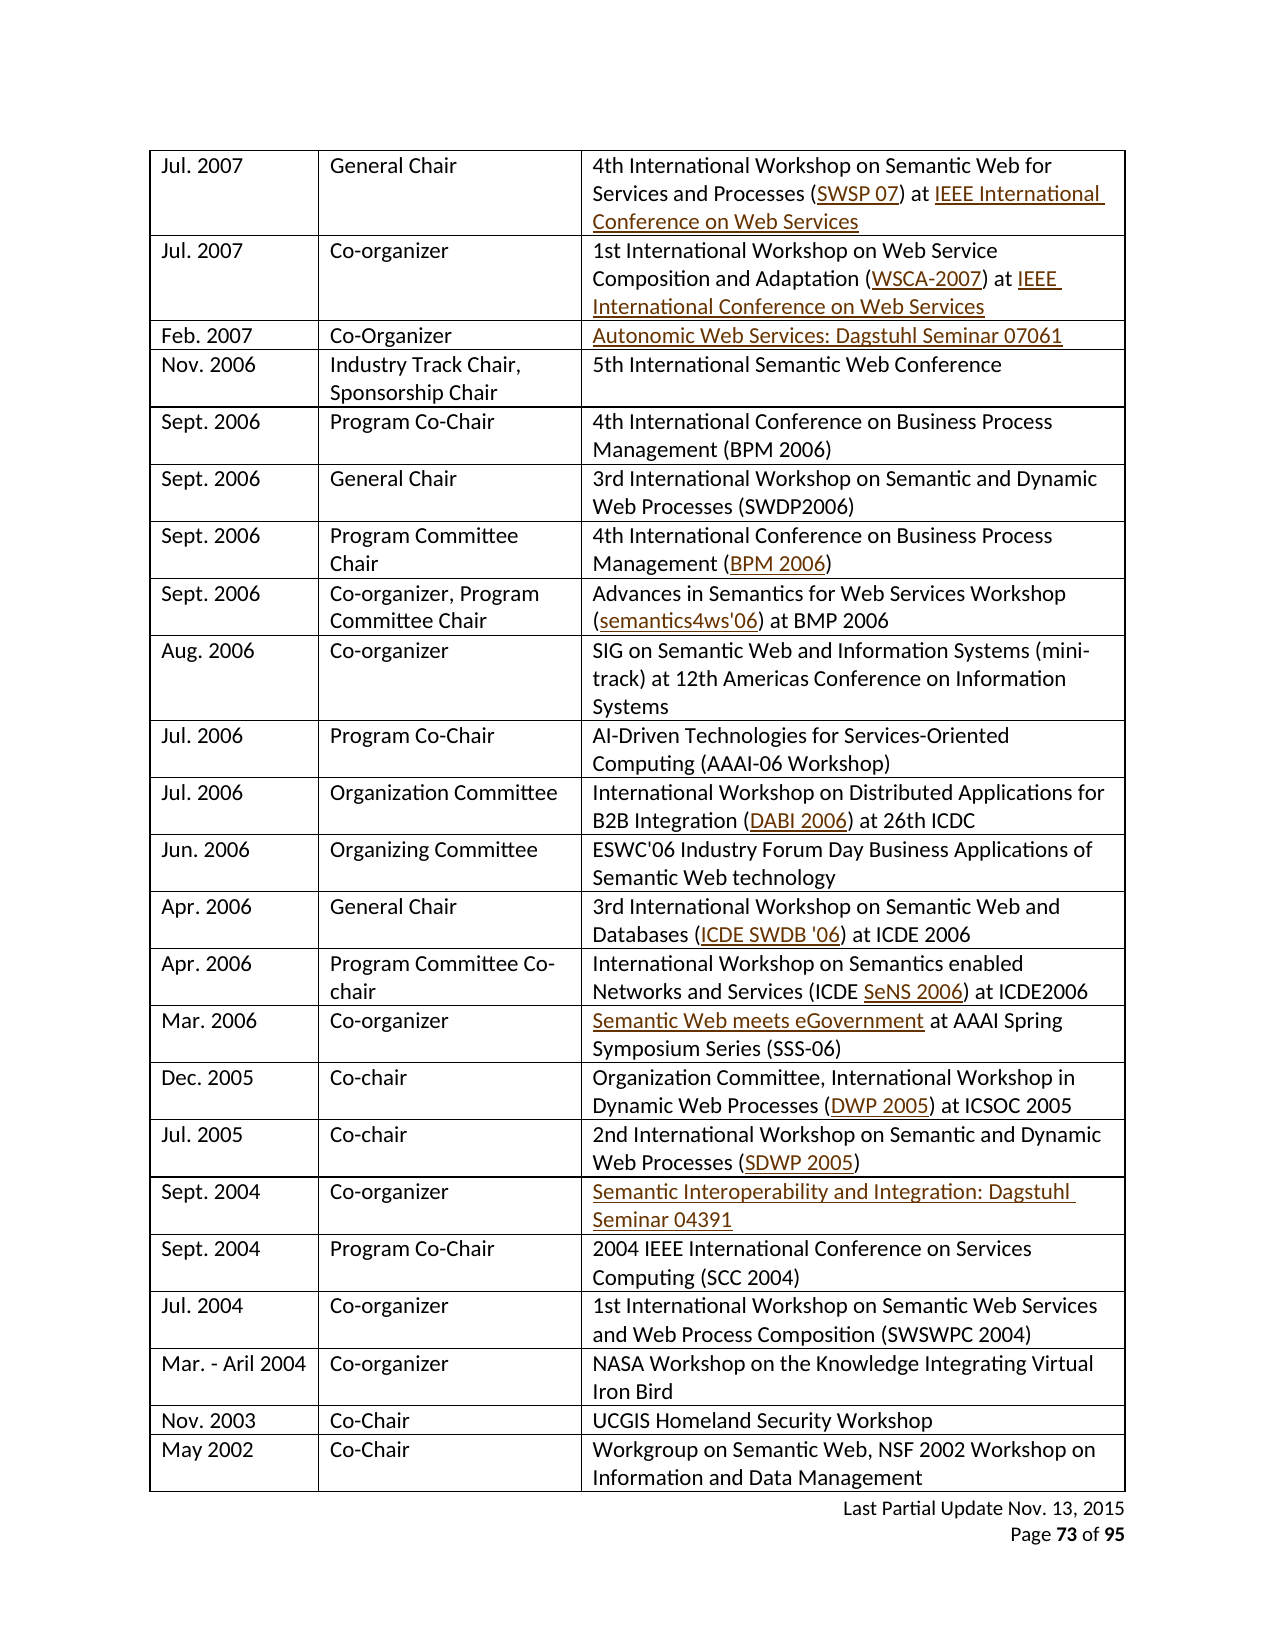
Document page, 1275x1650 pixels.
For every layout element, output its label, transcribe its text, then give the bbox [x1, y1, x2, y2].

table_cell Co-organizer [319, 1349, 581, 1405]
table_cell 2nd International Workshop on Semantic and Dynamic Web Processes (SDWP 2005) [582, 1120, 1124, 1176]
table_cell Nov. 2003 [151, 1406, 318, 1434]
table_cell Organizing Committee [319, 835, 581, 891]
table_cell AI-Driven Technologies for Services-Oriented Computing (AAAI-06 Workshop) [582, 721, 1124, 777]
table_cell Sept. 2004 [151, 1235, 318, 1291]
table_cell Sept. 2006 [151, 408, 318, 463]
table_cell Sept. 2006 [151, 522, 318, 578]
table_cell Co-organizer, Program Committee Chair [319, 579, 581, 635]
table_cell General Chair [319, 892, 581, 948]
table_cell Semantic Interoperability and Integration: Dagstuhl Seminar 04391 [582, 1178, 1124, 1233]
table_cell 4th International Workshop on Semantic Web for Services and Processes (SWSP 07) at IEEE International Conference on Web Services [582, 151, 1124, 235]
table_cell Co-organizer [319, 1292, 581, 1348]
table_cell Workgroup on Semantic Web, NSF 2002 Workshop on Information and Data Management [582, 1435, 1124, 1491]
table_cell Sept. 2004 [151, 1178, 318, 1233]
table_cell Aug. 2006 [151, 636, 318, 720]
table_cell Co-Chair [319, 1406, 581, 1434]
table_cell Mar. - Aril 2004 [151, 1349, 318, 1405]
table_cell Program Co-Chair [319, 408, 581, 463]
table_cell 1st International Workshop on Semantic Web Services and Web Process Composition (SWSWPC 2004) [582, 1292, 1124, 1348]
table_cell 3rd International Workshop on Semantic and Dynamic Web Processes (SWDP2006) [582, 465, 1124, 521]
table_cell UCGIS Homeland Security Workshop [582, 1406, 1124, 1434]
table_cell Apr. 2006 [151, 949, 318, 1005]
table_cell Program Committee Chair [319, 522, 581, 578]
table_cell May 2002 [151, 1435, 318, 1491]
table_cell Feb. 2007 [151, 321, 318, 349]
table_cell Jul. 2006 [151, 778, 318, 834]
table_cell Co-chair [319, 1120, 581, 1176]
table_cell Co-Organizer [319, 321, 581, 349]
table_cell International Workshop on Distributed Applications for B2B Integration (DABI 2006) at 26th ICDC [582, 778, 1124, 834]
table_cell 4th International Conference on Business Process Management (BPM 2006) [582, 522, 1124, 578]
table_cell Co-organizer [319, 1006, 581, 1062]
table_cell Program Co-Chair [319, 721, 581, 777]
table_cell Dec. 2005 [151, 1063, 318, 1119]
table_cell 5th International Semantic Web Conference [582, 350, 1124, 406]
table_cell 2004 IEEE International Conference on Services Computing (SCC 2004) [582, 1235, 1124, 1291]
table_cell Sept. 2006 [151, 579, 318, 635]
table_cell Apr. 2006 [151, 892, 318, 948]
table_cell Advances in Semantics for Web Services Workshop (semantics4ws'06) at BMP 2006 [582, 579, 1124, 635]
table_cell Jun. 2006 [151, 835, 318, 891]
table_cell ESWC'06 Industry Forum Day Business Applications of Semantic Web technology [582, 835, 1124, 891]
table_cell Co-chair [319, 1063, 581, 1119]
table_cell SIG on Semantic Web and Information Systems (mini-track) at 12th Americas Conference on Information Systems [582, 636, 1124, 720]
table_cell International Workshop on Semantics enabled Networks and Services (ICDE SeNS 2006) at ICDE2006 [582, 949, 1124, 1005]
table_cell Industry Track Chair, Sponsorship Chair [319, 350, 581, 406]
table_cell Program Committee Co-chair [319, 949, 581, 1005]
table_cell Organization Committee [319, 778, 581, 834]
table_cell Organization Committee, International Workshop in Dynamic Web Processes (DWP 2005) at ICSOC 2005 [582, 1063, 1124, 1119]
table_cell NASA Workshop on the Knowledge Integrating Virtual Iron Bird [582, 1349, 1124, 1405]
table_cell Program Co-Chair [319, 1235, 581, 1291]
table_cell Jul. 2005 [151, 1120, 318, 1176]
table_cell Jul. 2004 [151, 1292, 318, 1348]
table_cell General Chair [319, 151, 581, 235]
table_cell 3rd International Workshop on Semantic Web and Databases (ICDE SWDB '06) at ICDE 2006 [582, 892, 1124, 948]
table_cell Co-organizer [319, 236, 581, 320]
table_cell Co-organizer [319, 1178, 581, 1233]
table_cell General Chair [319, 465, 581, 521]
table_cell Mar. 2006 [151, 1006, 318, 1062]
table_cell Nov. 2006 [151, 350, 318, 406]
table_cell 1st International Workshop on Web Service Composition and Adaptation (WSCA-2007) at IEEE International Conference on Web Services [582, 236, 1124, 320]
table_cell Autonomic Web Services: Dagstuhl Seminar 07061 [582, 321, 1124, 349]
table_cell Co-Chair [319, 1435, 581, 1491]
table_cell Co-organizer [319, 636, 581, 720]
table_cell Sept. 2006 [151, 465, 318, 521]
table_cell Jul. 2007 [151, 236, 318, 320]
table_cell 4th International Conference on Business Process Management (BPM 2006) [582, 408, 1124, 463]
table_cell Jul. 2006 [151, 721, 318, 777]
table_cell Jul. 2007 [151, 151, 318, 235]
table_cell Semantic Web meets eGovernment at AAAI Spring Symposium Series (SSS-06) [582, 1006, 1124, 1062]
